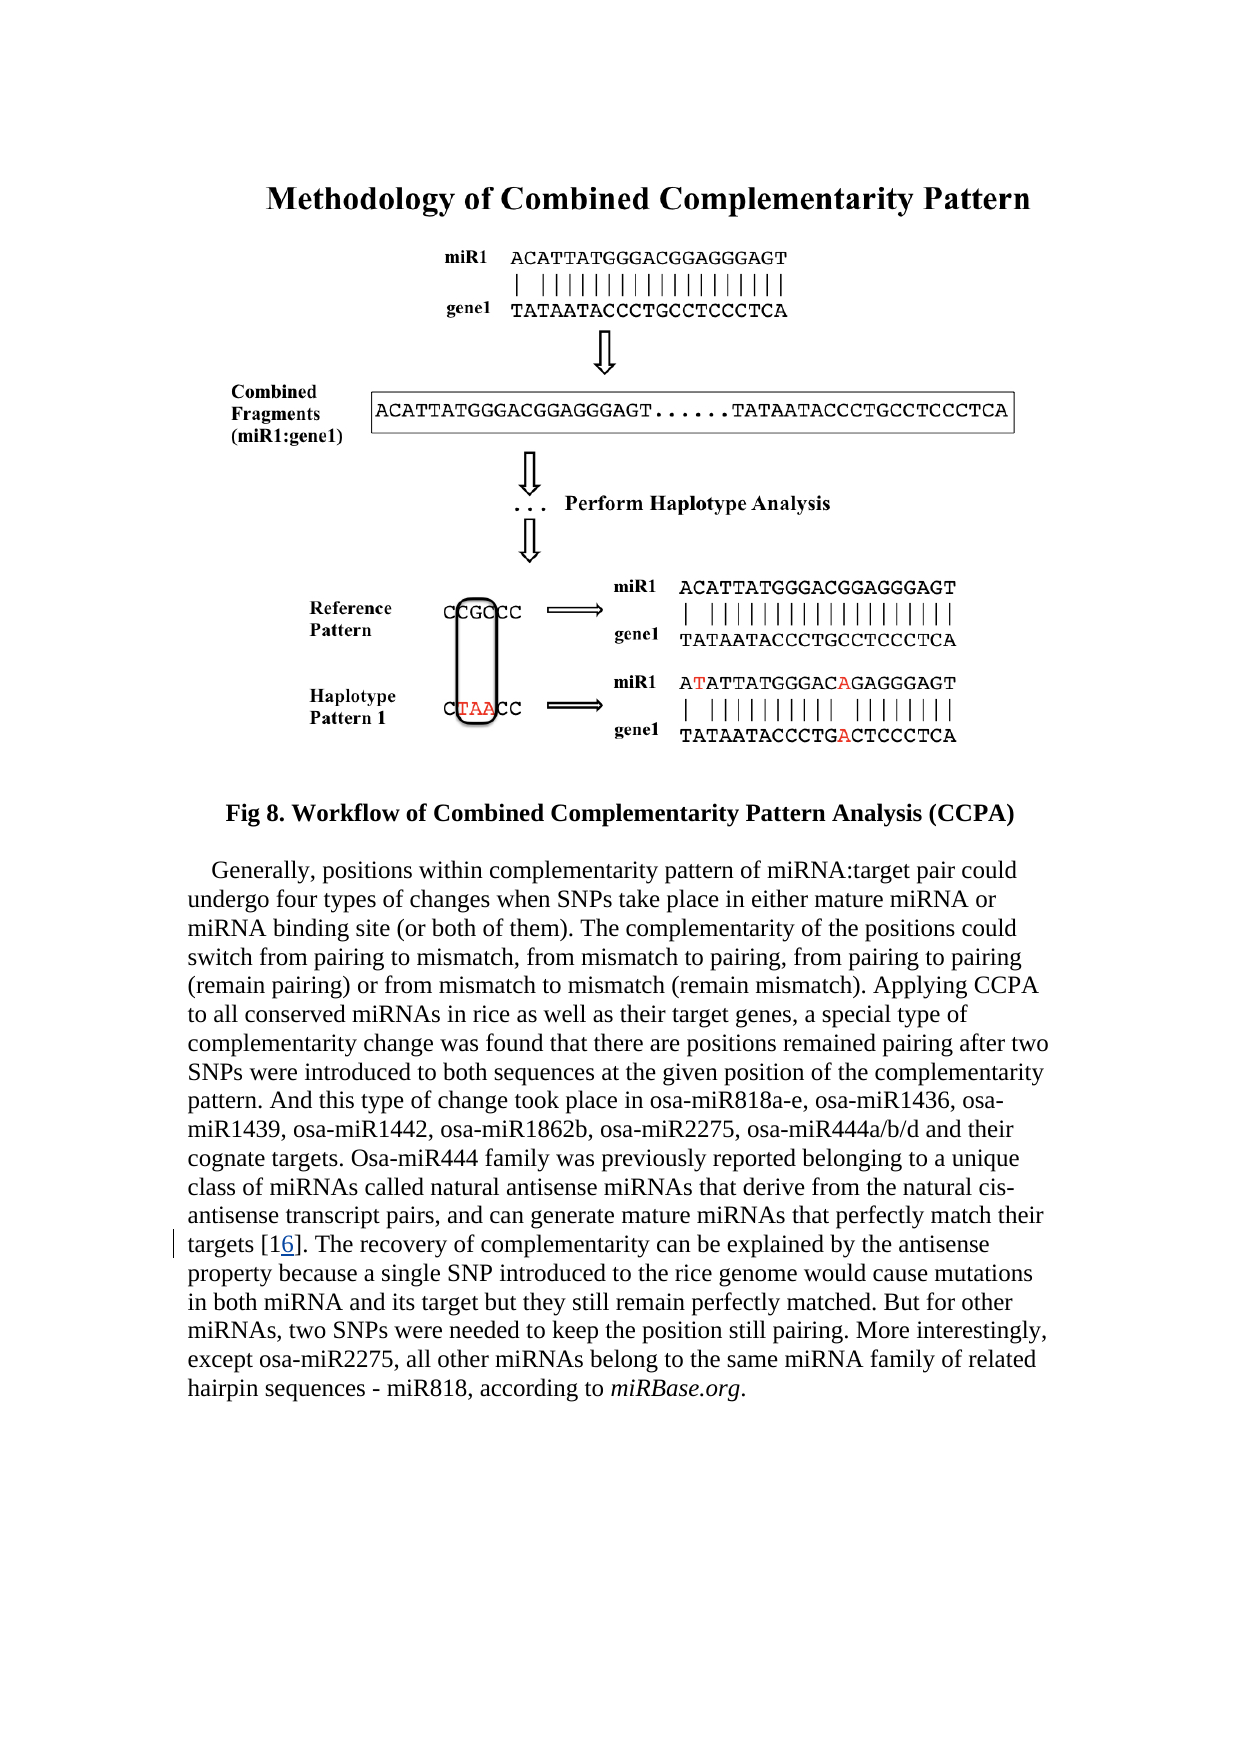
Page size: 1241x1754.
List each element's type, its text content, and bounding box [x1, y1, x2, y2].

text Generally, positions within complementarity pattern of miRNA:target pair could undergo four types of changes when SNPs take place in either mature miRNA or miRNA binding site (or both of them). The complementarity of the positions could switch from pairing to mismatch, from mismatch to pairing, from pairing to pairing (remain pairing) or from mismatch to mismatch (remain mismatch). Applying CCPA to all conserved miRNAs in rice as well as their target genes, a special type of complementarity change was found that there are positions remained pairing after two SNPs were introduced to both sequences at the given position of the complementarity pattern. And this type of change took place in osa-miR818a-e, osa-miR1436, osa-miR1439, osa-miR1442, osa-miR1862b, osa-miR2275, osa-miR444a/b/d and their cognate targets. Osa-miR444 family was previously reported belonging to a unique class of miRNAs called natural antisense miRNAs that derive from the natural cis-antisense transcript pairs, and can generate mature miRNAs that perfectly match their targets [1]. The recovery of complementarity can be explained by the antisense property because a single SNP introduced to the rice genome would cause mutations in both miRNA and its target but they still remain perfectly matched. But for other miRNAs, two SNPs were needed to keep the position still pairing. More interestingly, except osa-miR2275, all other miRNAs belong to the same miRNA family of related hairpin sequences - miR818, according to miRBase.org. [187, 855, 1053, 1402]
picture [211, 150, 1076, 798]
text Fig 8. Workflow of Combined Complementarity Pattern Analysis (CCPA) [187, 798, 1053, 827]
